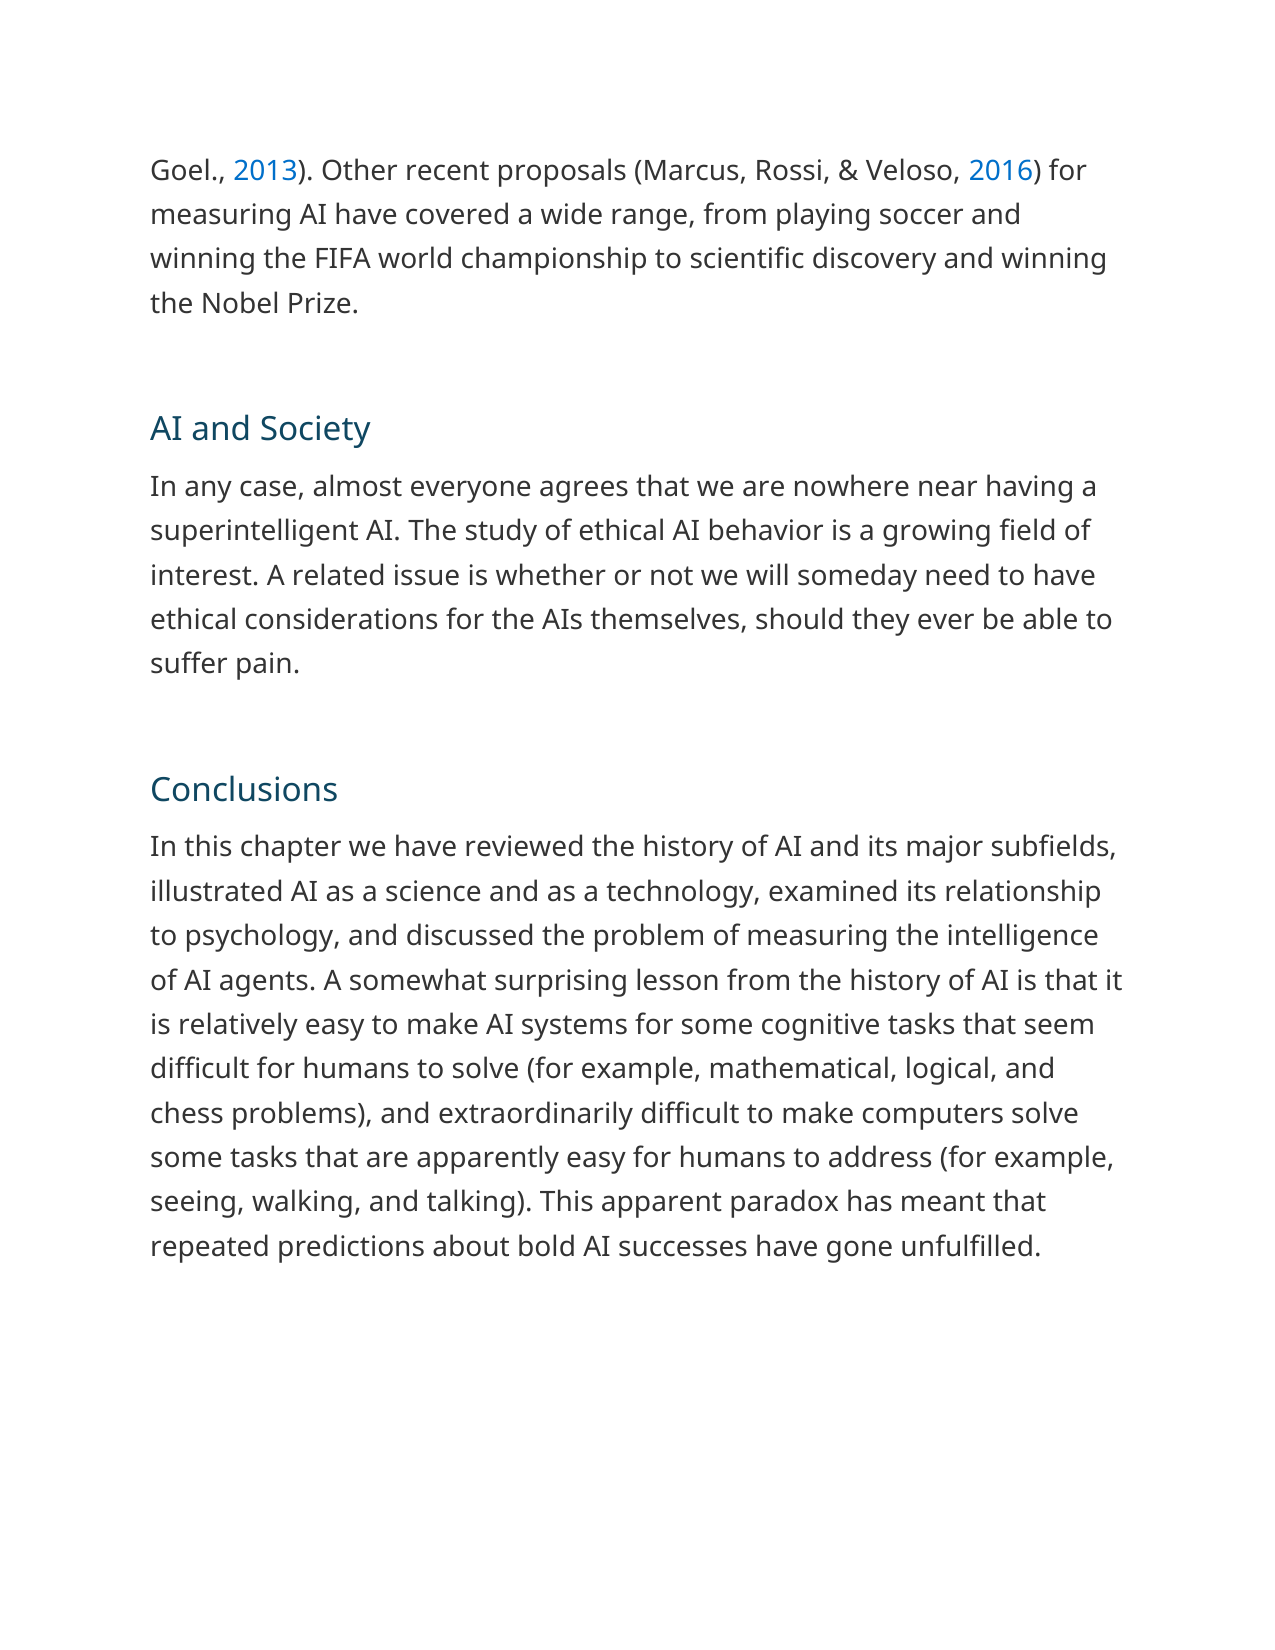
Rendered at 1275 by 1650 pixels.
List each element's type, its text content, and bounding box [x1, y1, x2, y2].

text In any case, almost everyone agrees that we are nowhere near having a superintelligent AI. The study of ethical AI behavior is a growing field of interest. A related issue is whether or not we will someday need to have ethical considerations for the AIs themselves, should they ever be able to suffer pain. [150, 466, 1125, 682]
subtitle Conclusions [150, 766, 1125, 811]
text In this chapter we have reviewed the history of AI and its major subfields, illustrated AI as a science and as a technology, examined its relationship to psychology, and discussed the problem of measuring the intelligence of AI agents. A somewhat surprising lesson from the history of AI is that it is relatively easy to make AI systems for some cognitive tasks that seem difficult for humans to solve (for example, mathematical, logical, and chess problems), and extraordinarily difficult to make computers solve some tasks that are apparently easy for humans to address (for example, seeing, walking, and talking). This apparent paradox has meant that repeated predictions about bold AI successes have gone unfulfilled. [150, 827, 1125, 1264]
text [150, 150, 1125, 321]
subtitle AI and Society [150, 405, 1125, 451]
